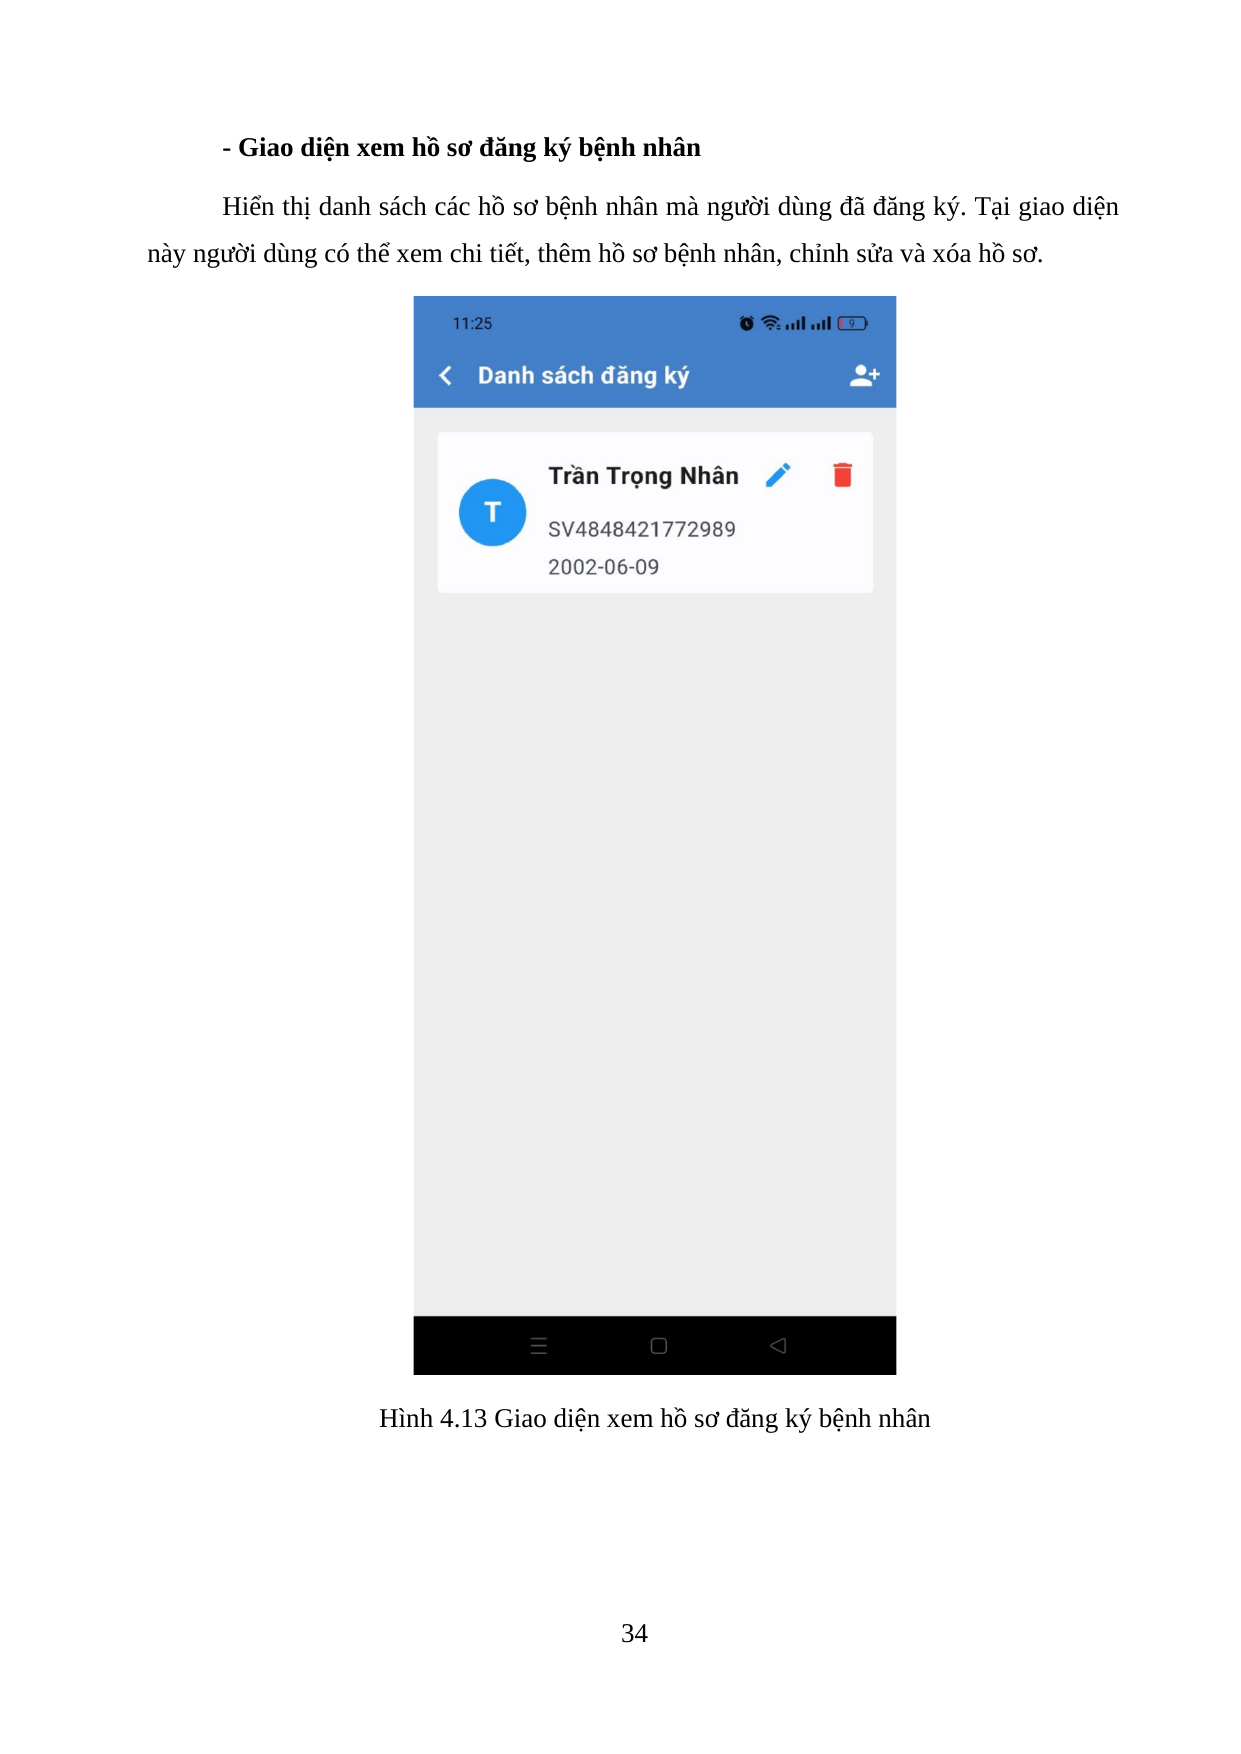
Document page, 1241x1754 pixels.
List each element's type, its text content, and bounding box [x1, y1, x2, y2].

text Hiển thị danh sách các hồ sơ bệnh nhân mà người dùng đã đăng ký. Tại giao diện này người dùng có thể xem chi tiết, thêm hồ sơ bệnh nhân, chỉnh sửa và xóa hồ sơ. [147, 190, 1122, 268]
text - Giao diện xem hồ sơ đăng ký bệnh nhân [147, 131, 1122, 162]
picture [413, 296, 897, 1375]
